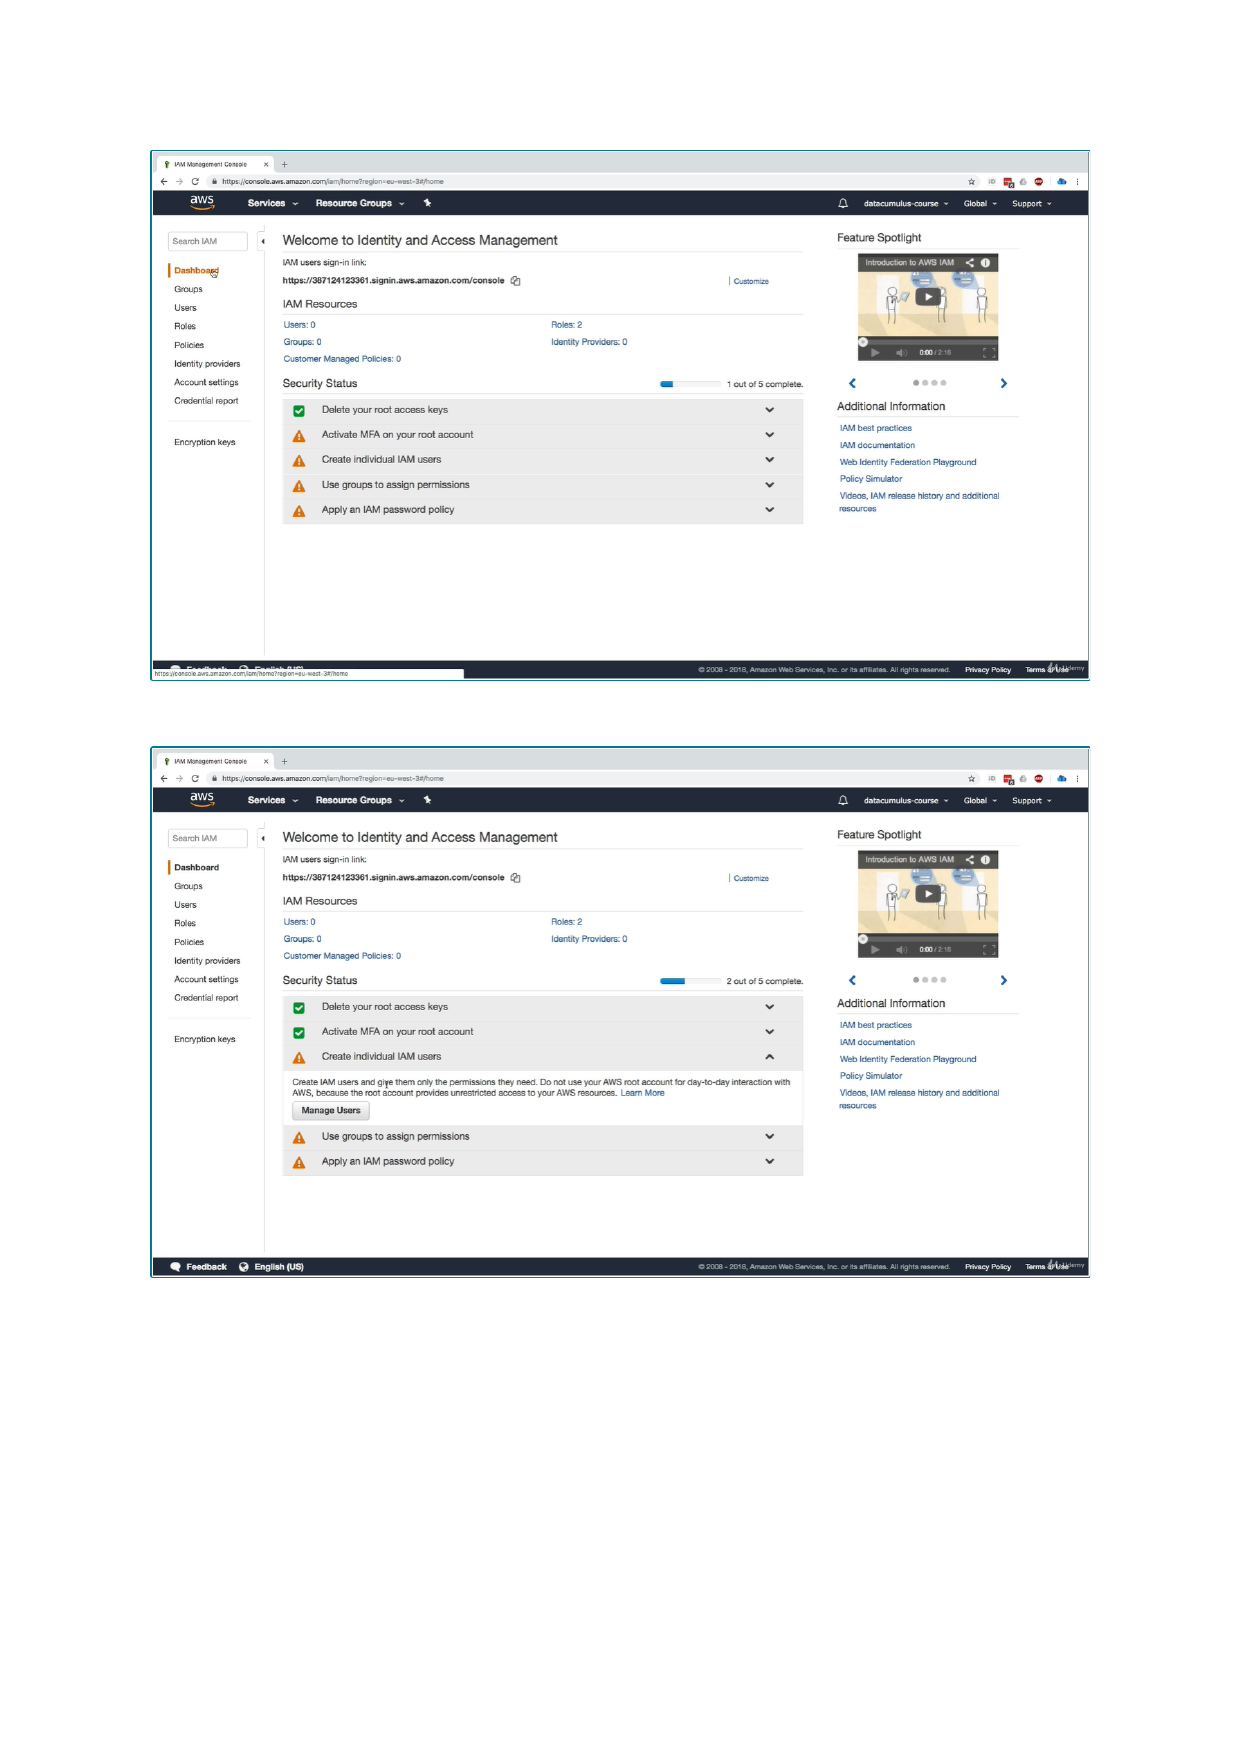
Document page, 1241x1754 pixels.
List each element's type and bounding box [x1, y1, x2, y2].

picture [150, 150, 1091, 681]
picture [150, 746, 1091, 1278]
